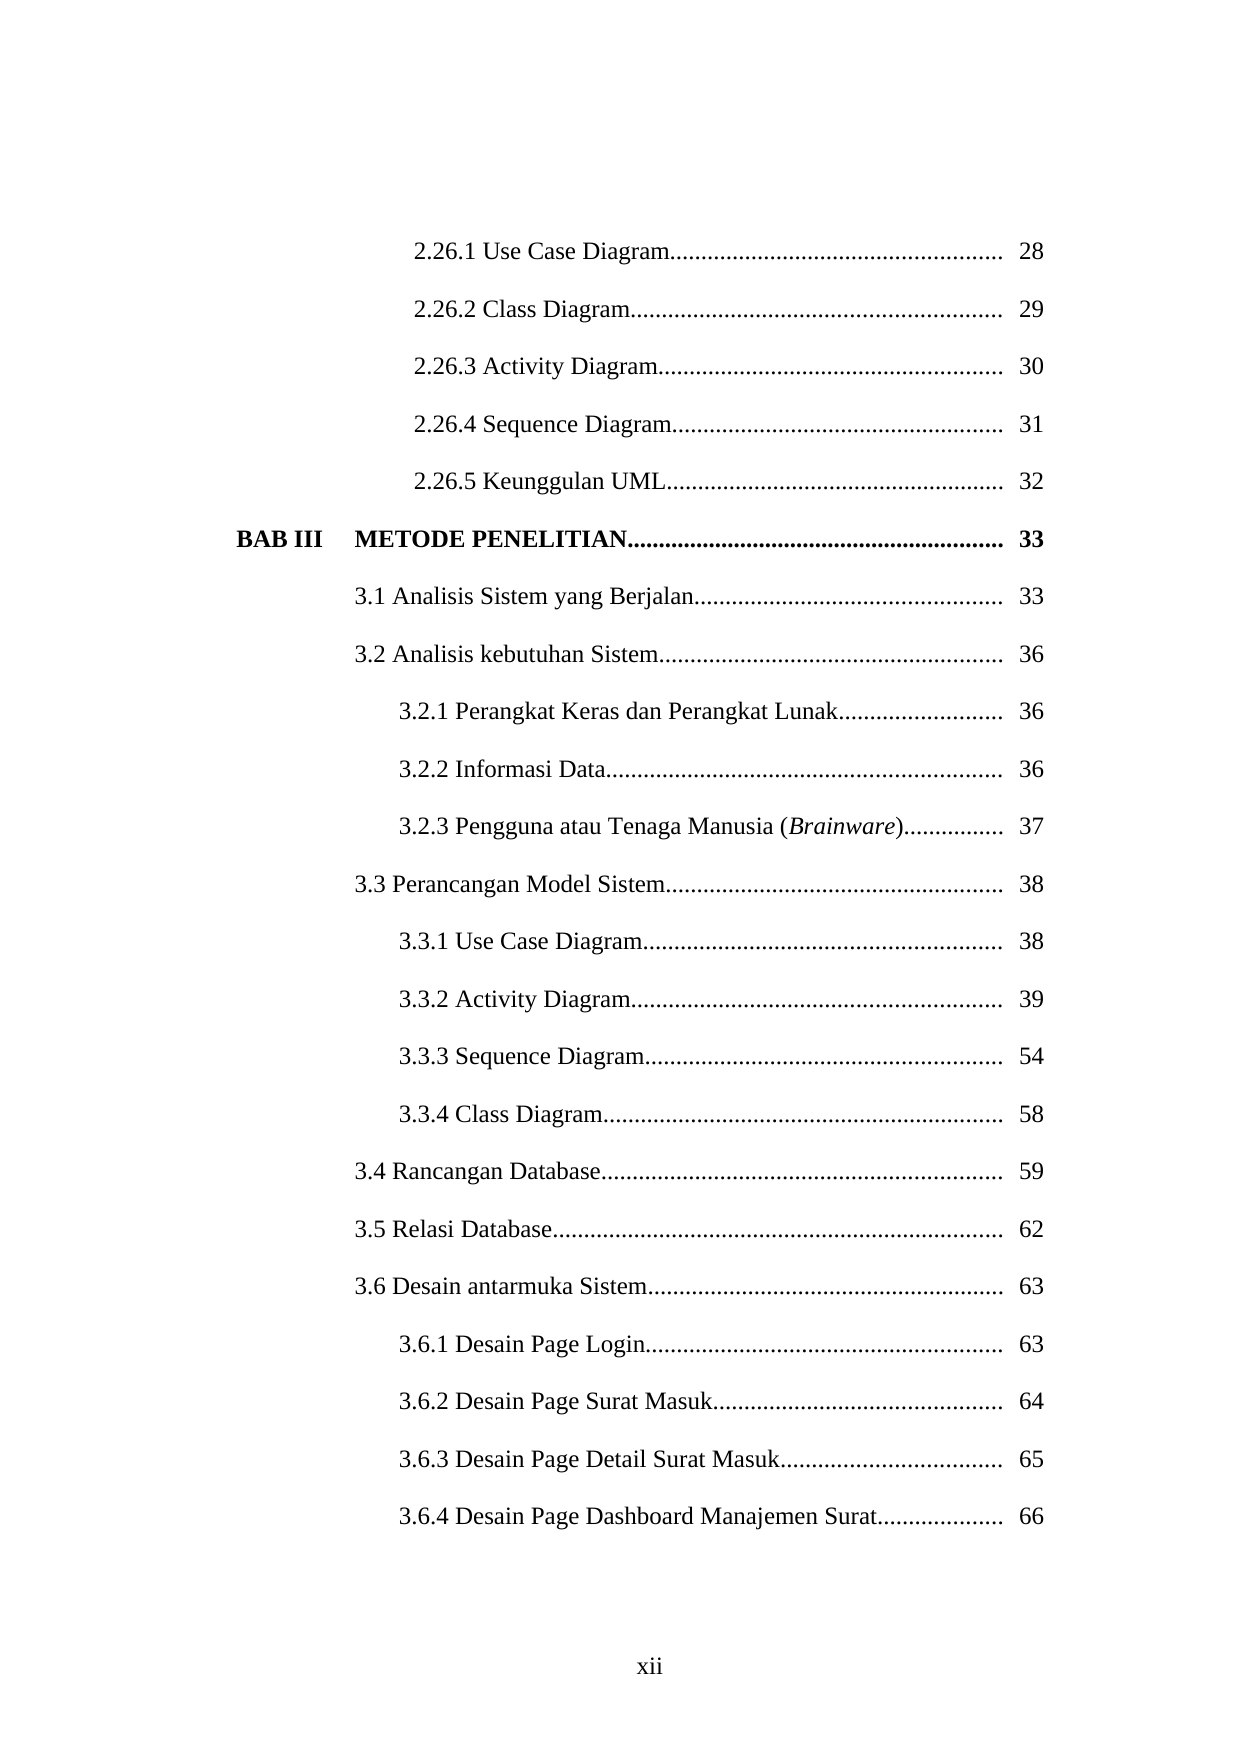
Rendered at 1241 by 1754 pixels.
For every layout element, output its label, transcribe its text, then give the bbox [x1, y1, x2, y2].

text 3.3.1 Use Case Diagram 38 [399, 926, 1107, 955]
text 3.2.3 Pengguna atau Tenaga Manusia (Brainware) 37 [399, 811, 1107, 840]
text 3.6 Desain antarmuka Sistem 63 [354, 1271, 1107, 1300]
text 3.6.2 Desain Page Surat Masuk 64 [399, 1386, 1107, 1415]
text 3.3.4 Class Diagram 58 [399, 1099, 1107, 1127]
text 2.26.3 Activity Diagram 30 [413, 351, 1107, 380]
text 3.5 Relasi Database 62 [354, 1214, 1107, 1242]
text 3.2.2 Informasi Data 36 [399, 754, 1107, 782]
text BAB III METODE PENELITIAN 33 [236, 524, 1107, 552]
text 3.3.3 Sequence Diagram 54 [399, 1041, 1107, 1070]
text 3.2 Analisis kebutuhan Sistem 36 [354, 639, 1107, 667]
text 3.1 Analisis Sistem yang Berjalan 33 [354, 581, 1107, 610]
text 2.26.4 Sequence Diagram 31 [413, 409, 1107, 437]
text 3.4 Rancangan Database 59 [354, 1156, 1107, 1185]
text 3.3 Perancangan Model Sistem 38 [354, 869, 1107, 897]
text 3.6.3 Desain Page Detail Surat Masuk 65 [399, 1444, 1107, 1472]
text 3.2.1 Perangkat Keras dan Perangkat Lunak 36 [399, 696, 1107, 725]
text 3.3.2 Activity Diagram 39 [399, 984, 1107, 1012]
text 2.26.5 Keunggulan UML 32 [413, 466, 1107, 495]
text 3.6.1 Desain Page Login 63 [399, 1329, 1107, 1357]
text 2.26.2 Class Diagram 29 [413, 294, 1107, 322]
text 3.6.4 Desain Page Dashboard Manajemen Surat 66 [399, 1501, 1107, 1530]
text 2.26.1 Use Case Diagram 28 [413, 236, 1107, 265]
